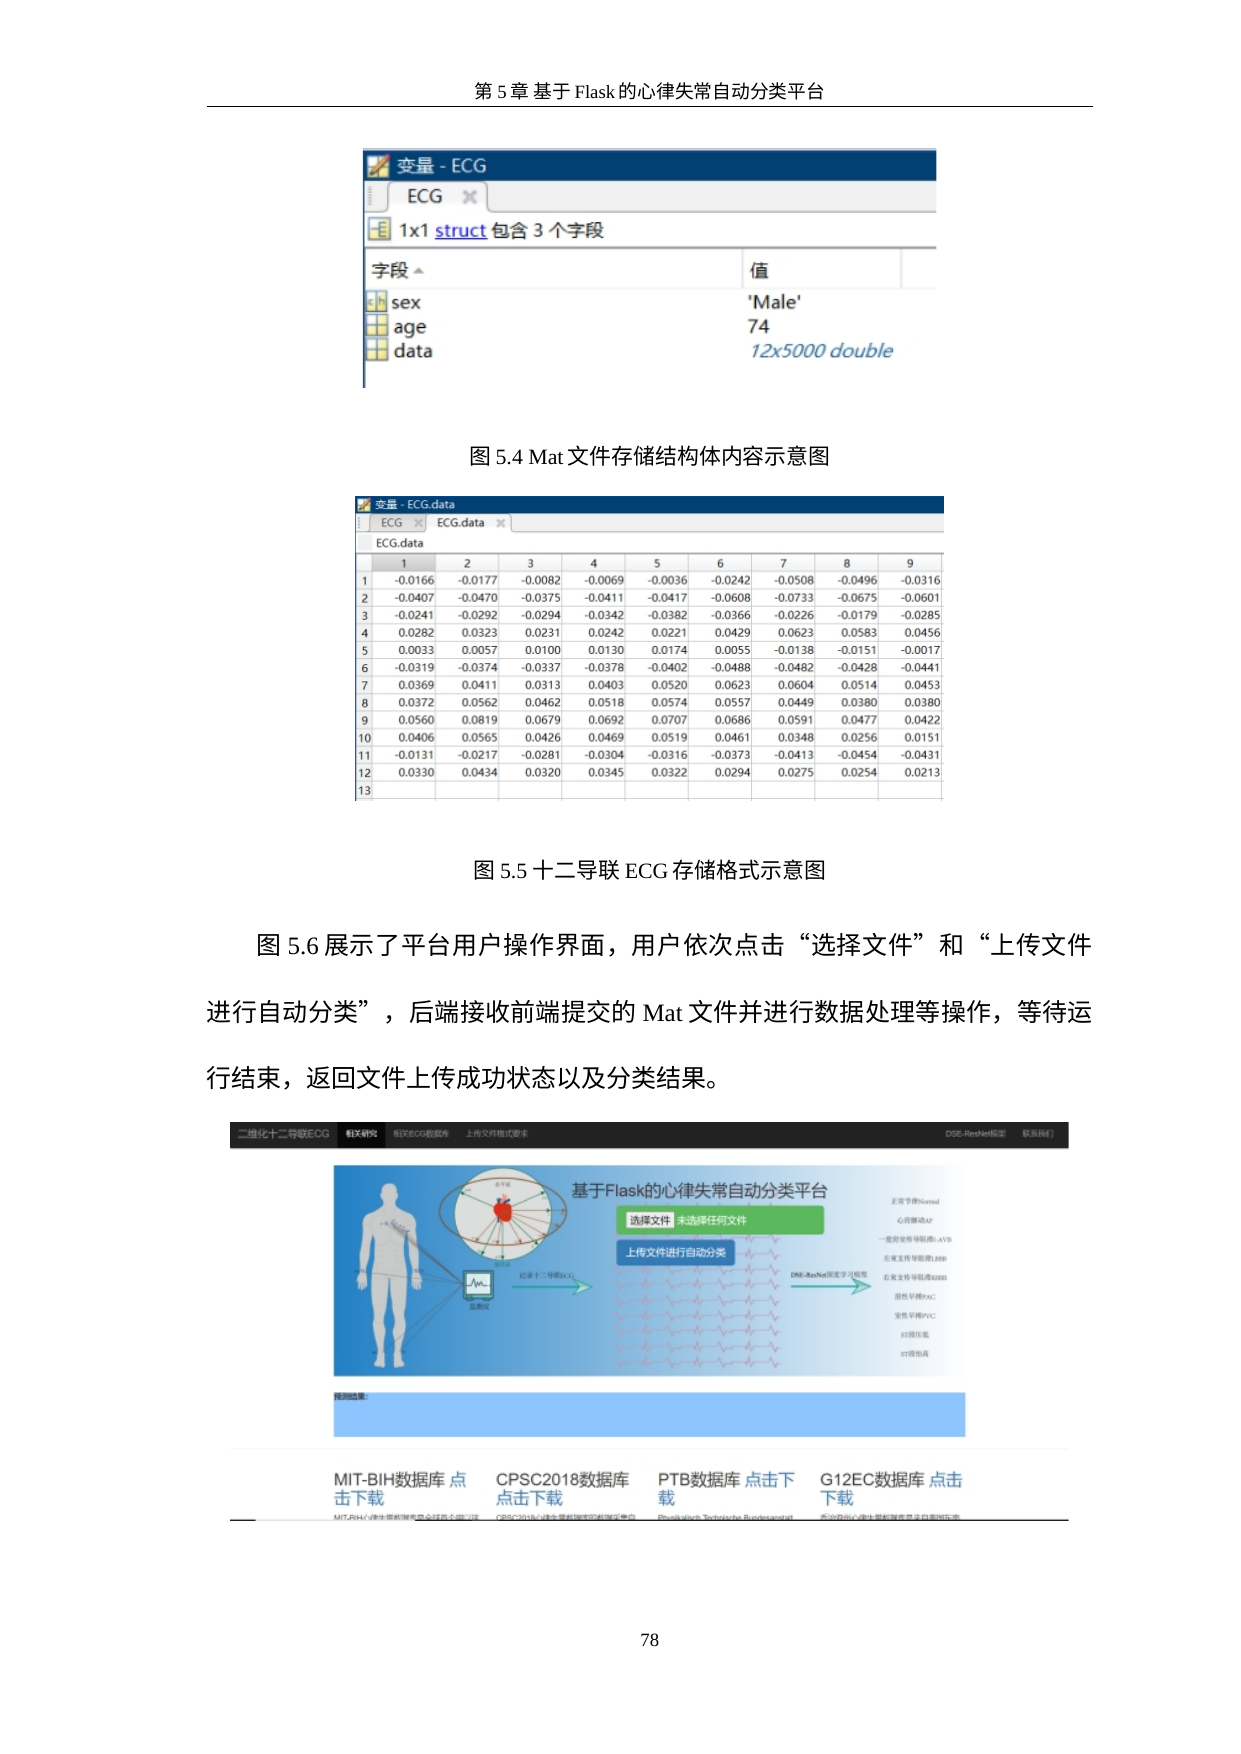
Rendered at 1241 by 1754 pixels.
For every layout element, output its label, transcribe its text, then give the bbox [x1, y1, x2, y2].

text 图5.4 Mat文件存储结构体内容示意图 [207, 438, 1093, 471]
picture [362, 148, 937, 388]
picture [230, 1122, 1070, 1521]
picture [355, 496, 944, 802]
text 图5.5 十二导联ECG存储格式示意图 [207, 853, 1093, 886]
text 图5.6展示了平台用户操作界面，用户依次点击“选择文件”和“上传文件进行自动分类”，后端接收前端提交的Mat文件并进行数据处理等操作，等待运行结束，返回文件上传成功状态以及分类结果。 [207, 911, 1093, 1109]
